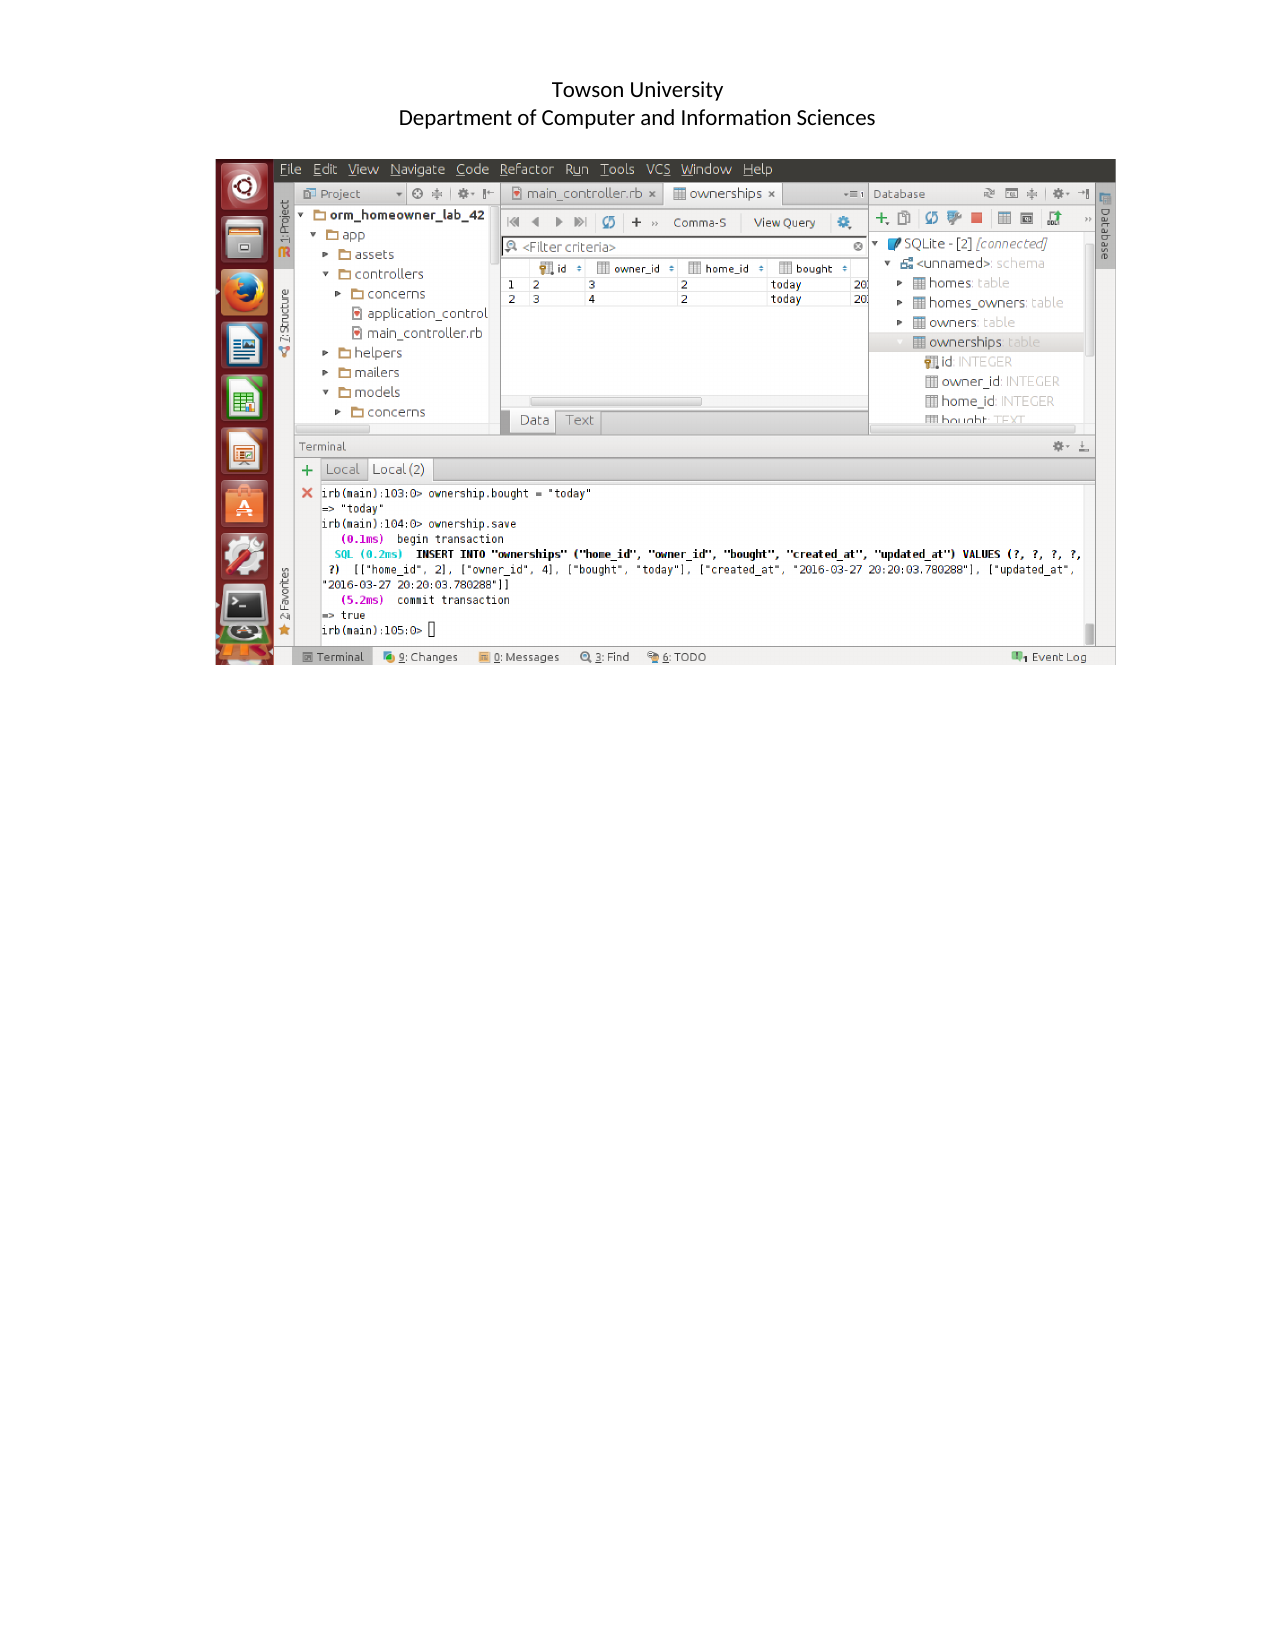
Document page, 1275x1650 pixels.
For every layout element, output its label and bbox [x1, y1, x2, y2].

picture [215, 159, 1116, 665]
